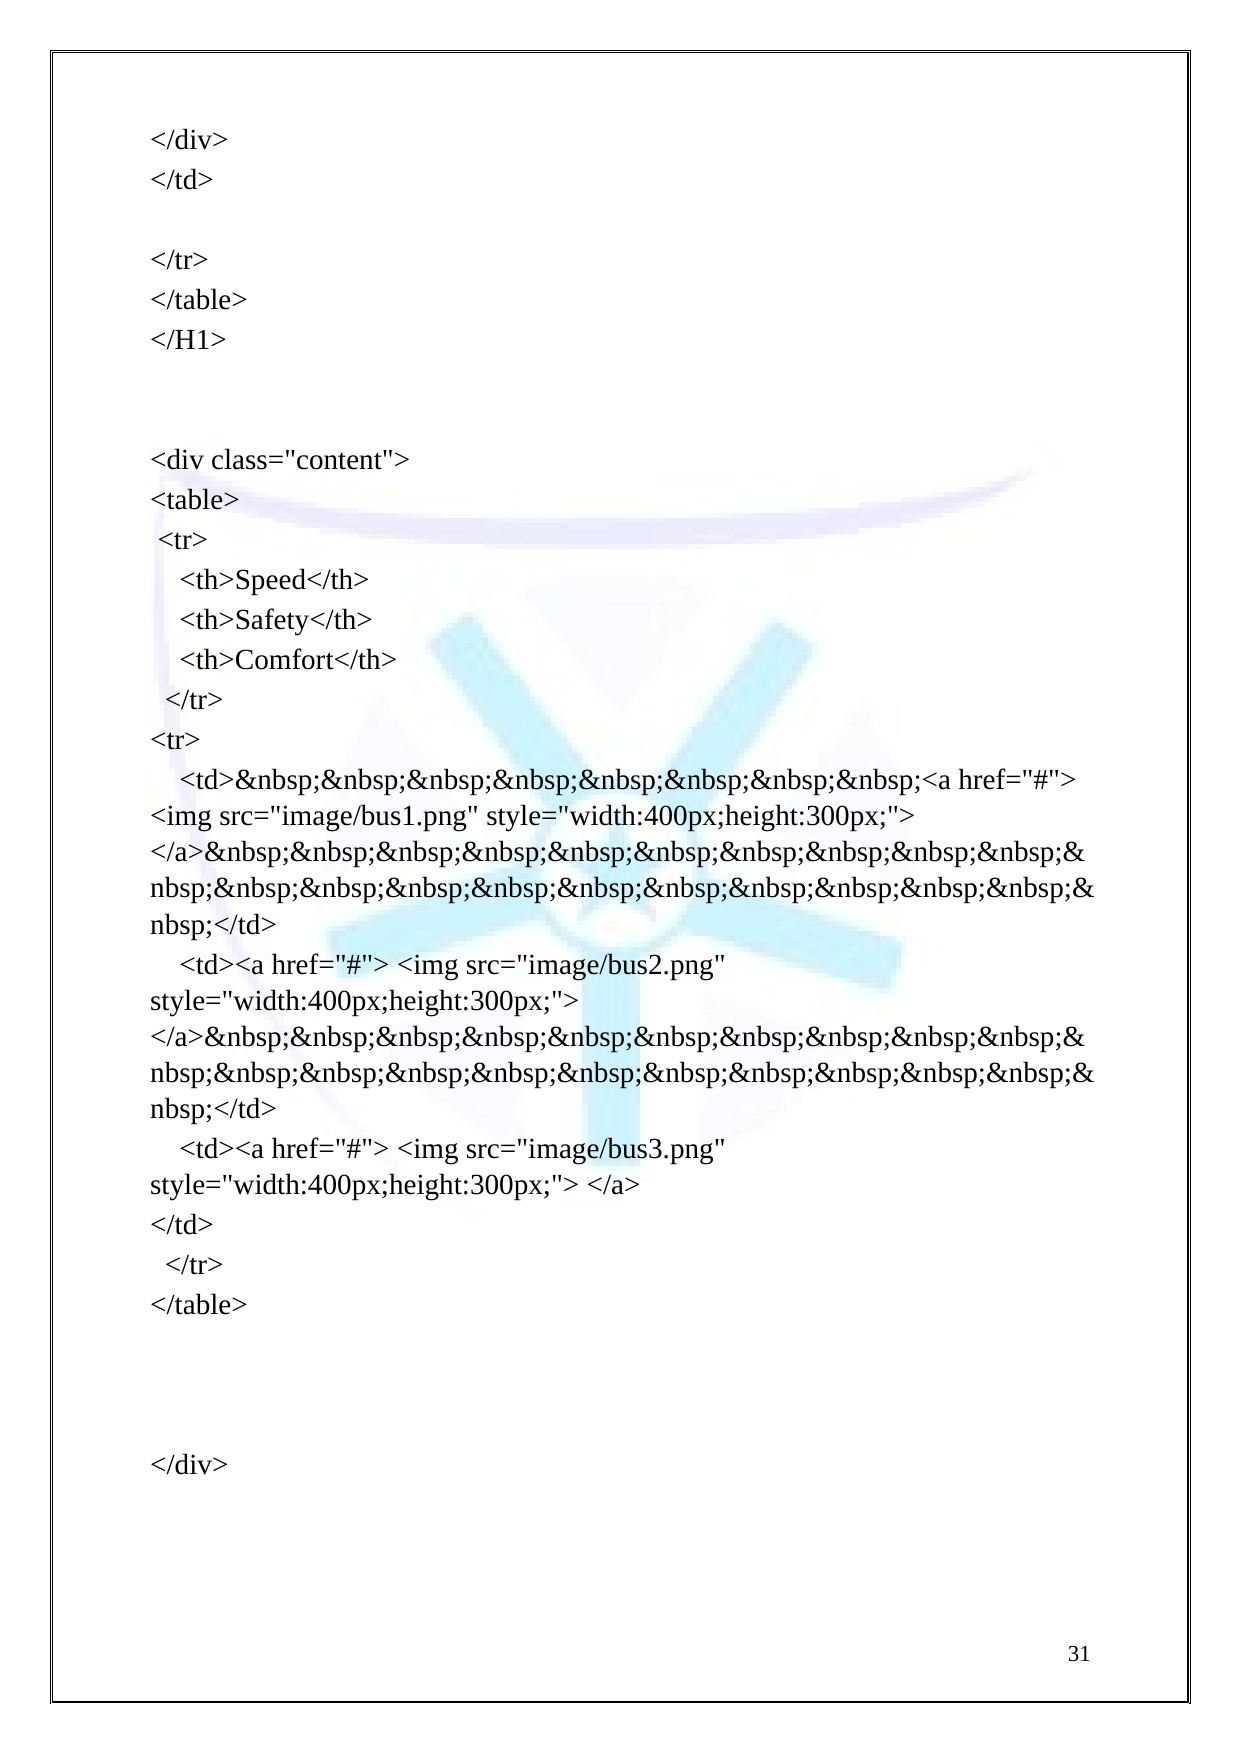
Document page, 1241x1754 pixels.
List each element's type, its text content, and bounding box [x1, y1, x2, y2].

text </table> [150, 1287, 1099, 1321]
text <th>Comfort</th> [150, 642, 1099, 676]
text </tr> [150, 242, 1099, 276]
text </td> [150, 162, 1099, 196]
text </tr> [150, 682, 1099, 716]
text </tr> [150, 1247, 1099, 1281]
text </td> [150, 1207, 1099, 1241]
picture [149, 393, 1090, 1334]
text </table> [150, 282, 1099, 316]
text </div> [150, 1447, 1099, 1481]
text <th>Speed</th> [150, 562, 1099, 596]
text <td><a href="#"> <img src="image/bus2.png" style="width:400px;height:300px;"> </a>&nbsp;&nbsp;&nbsp;&nbsp;&nbsp;&nbsp;&nbsp;&nbsp;&nbsp;&nbsp;&nbsp;&nbsp;&nbsp;&nbsp;&nbsp;&nbsp;&nbsp;&nbsp;&nbsp;&nbsp;&nbsp;&nbsp;</td> [150, 947, 1099, 1125]
text <tr> [150, 522, 1099, 556]
text <tr> [150, 722, 1099, 756]
text <table> [150, 482, 1099, 516]
text <td><a href="#"> <img src="image/bus3.png" style="width:400px;height:300px;"> </a> [150, 1131, 1099, 1201]
text <th>Safety</th> [150, 602, 1099, 636]
text <div class="content"> [150, 442, 1099, 476]
text <td>&nbsp;&nbsp;&nbsp;&nbsp;&nbsp;&nbsp;&nbsp;&nbsp;<a href="#"> <img src="image/bus1.png" style="width:400px;height:300px;"> </a>&nbsp;&nbsp;&nbsp;&nbsp;&nbsp;&nbsp;&nbsp;&nbsp;&nbsp;&nbsp;&nbsp;&nbsp;&nbsp;&nbsp;&nbsp;&nbsp;&nbsp;&nbsp;&nbsp;&nbsp;&nbsp;&nbsp;</td> [150, 762, 1099, 940]
text </H1> [150, 322, 1099, 356]
text </div> [150, 122, 1099, 156]
